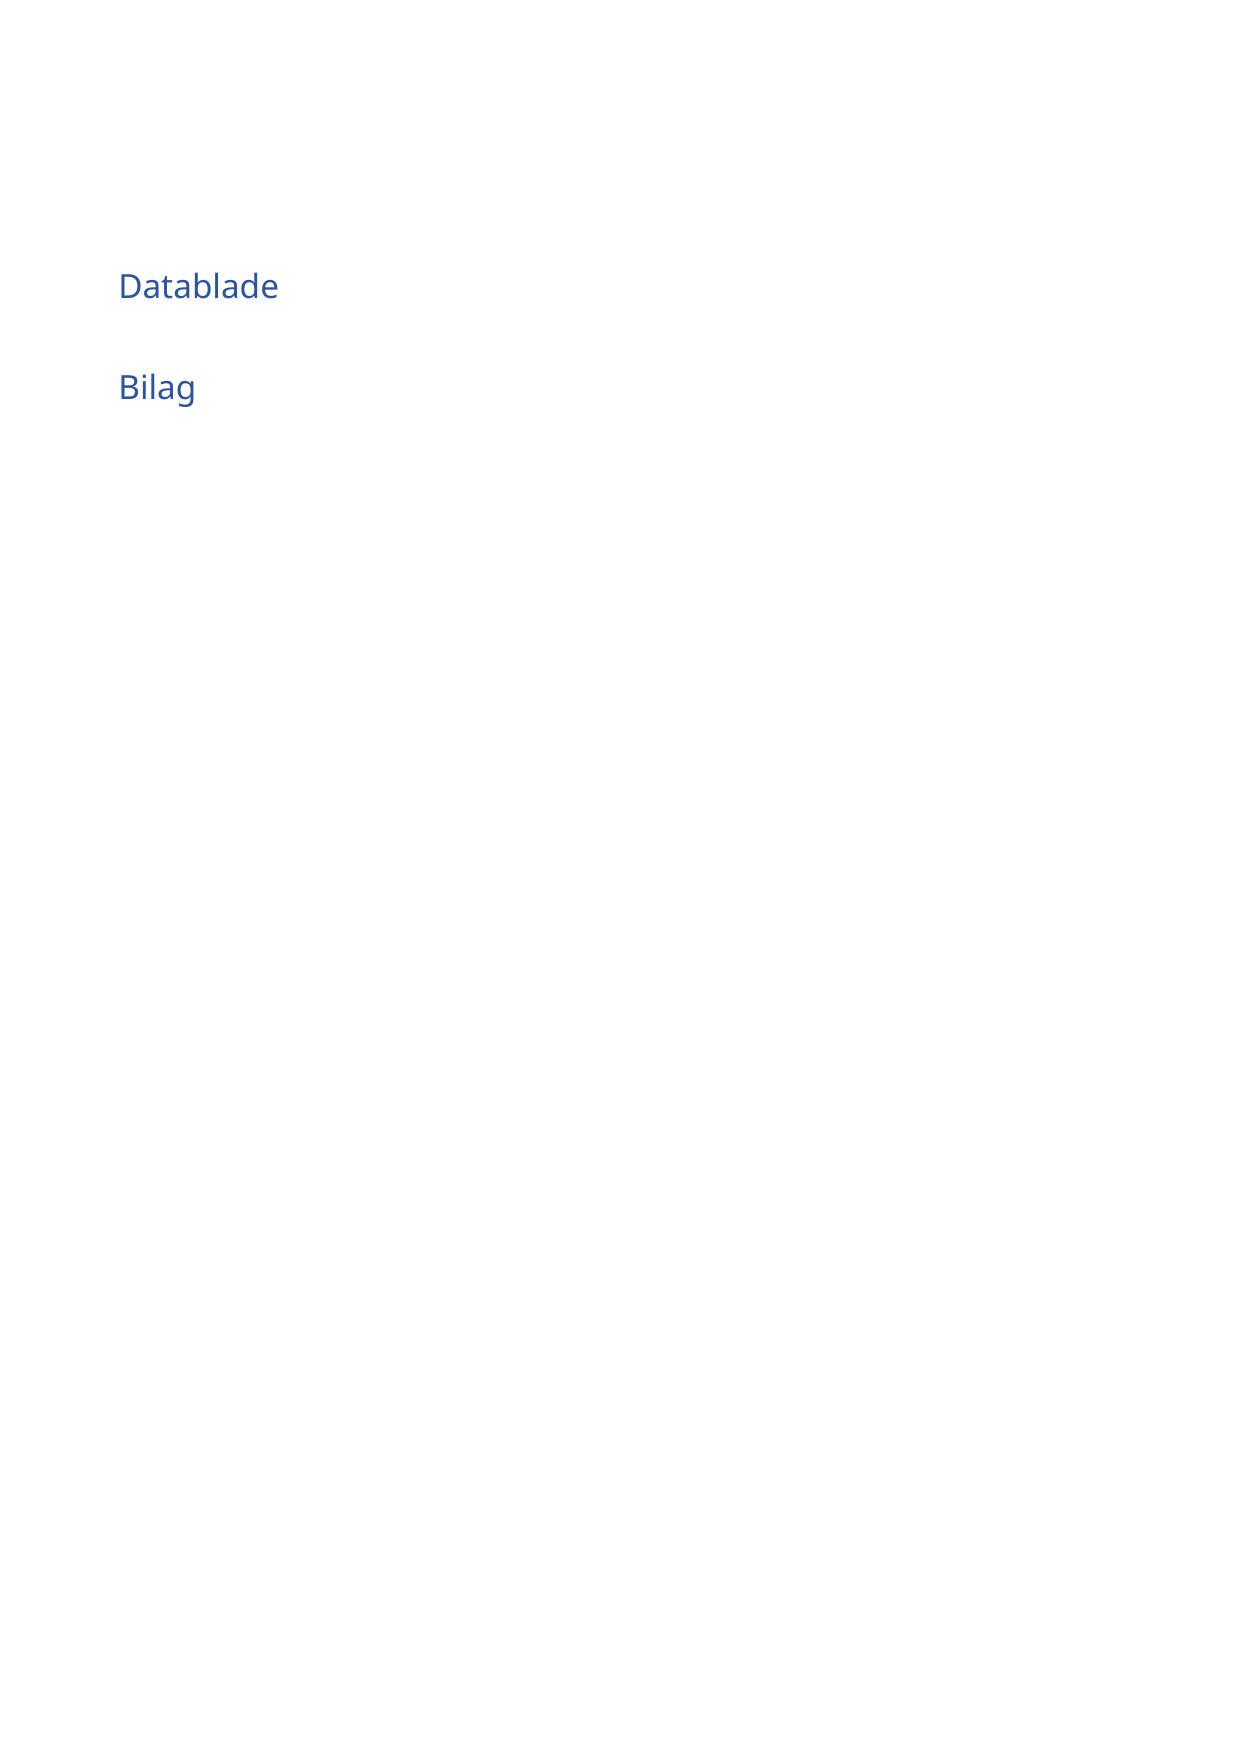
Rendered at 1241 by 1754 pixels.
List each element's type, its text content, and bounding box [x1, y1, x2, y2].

subtitle Datablade [118, 263, 1122, 309]
subtitle Bilag [118, 364, 1122, 409]
